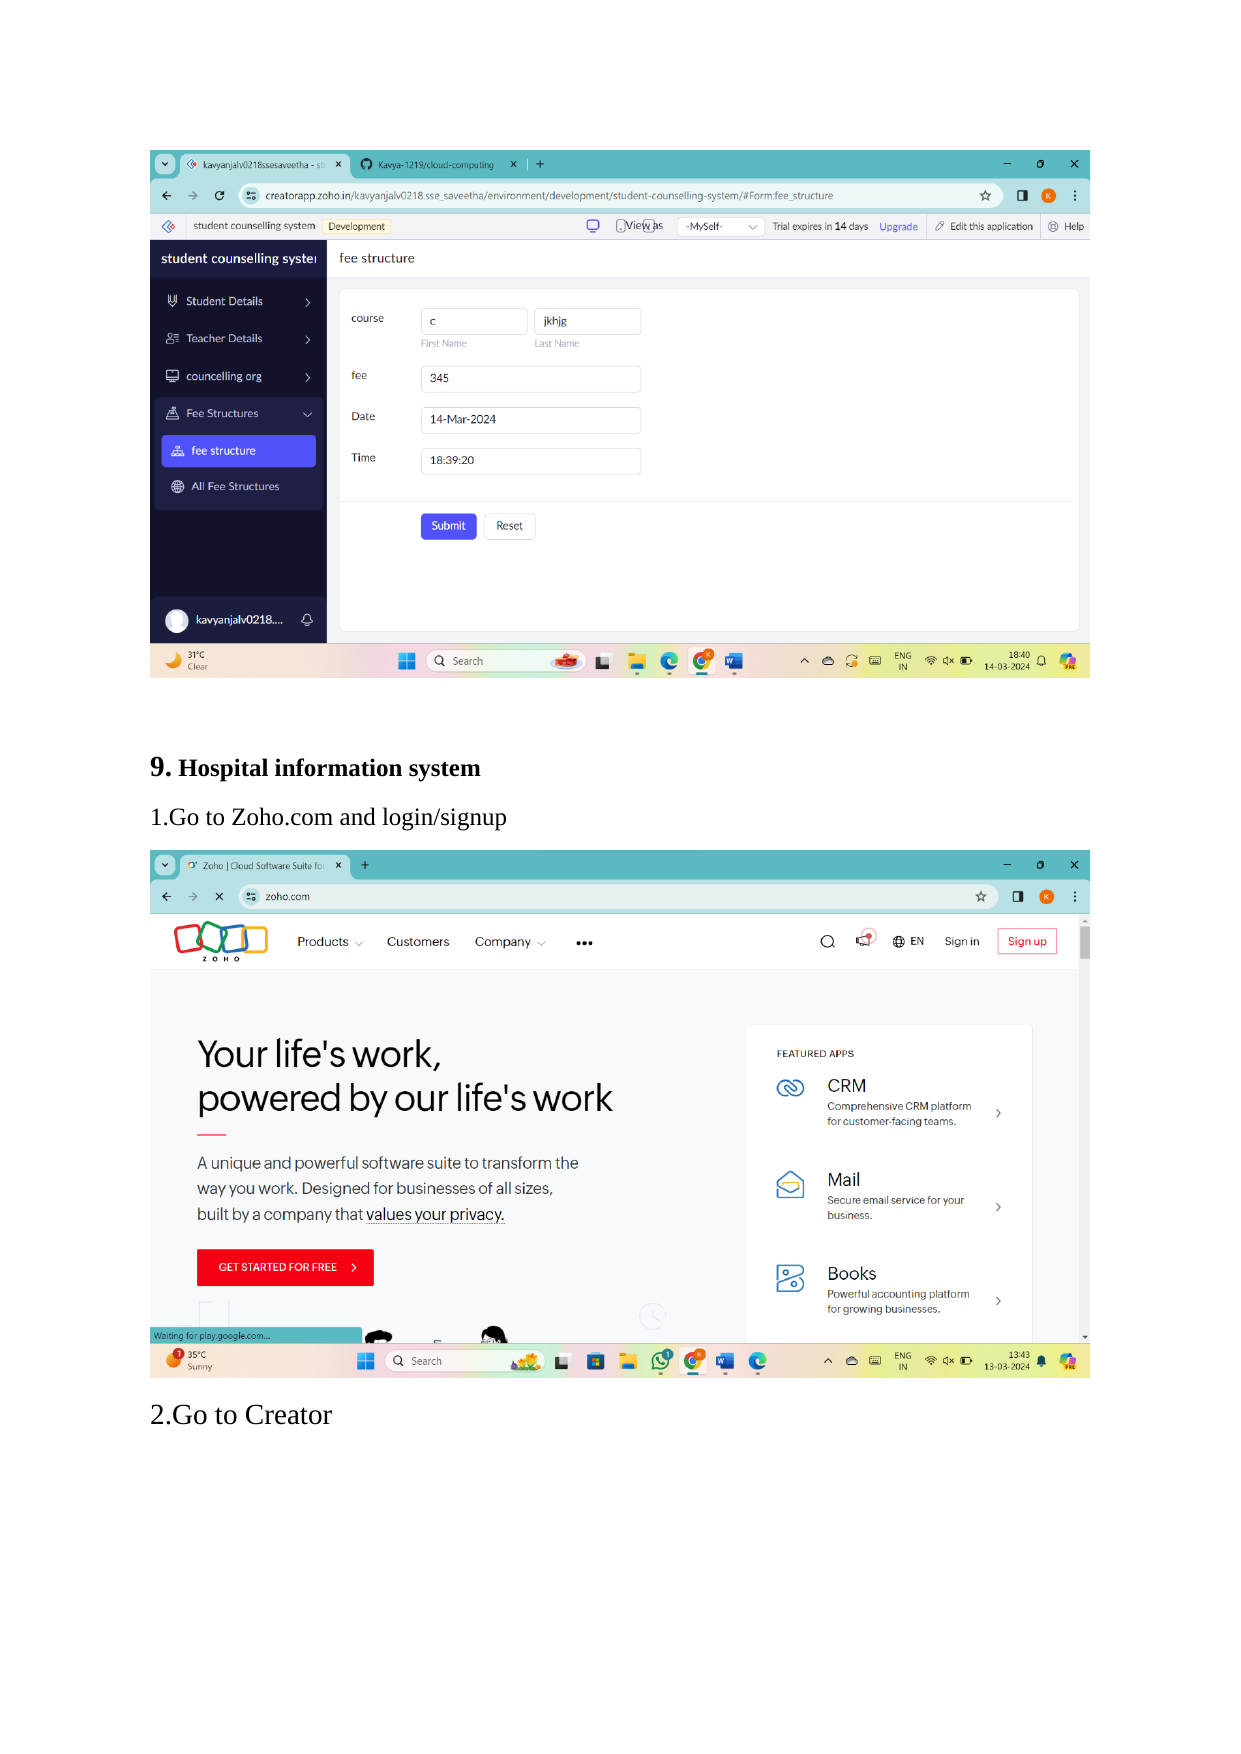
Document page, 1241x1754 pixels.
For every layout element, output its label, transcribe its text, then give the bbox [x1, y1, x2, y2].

picture [150, 850, 1091, 1378]
text 2.Go to Creator [150, 1397, 1090, 1430]
picture [150, 150, 1091, 678]
text 1.Go to Zoho.com and login/signup [150, 802, 1090, 831]
text 9. Hospital information system [150, 749, 1090, 783]
